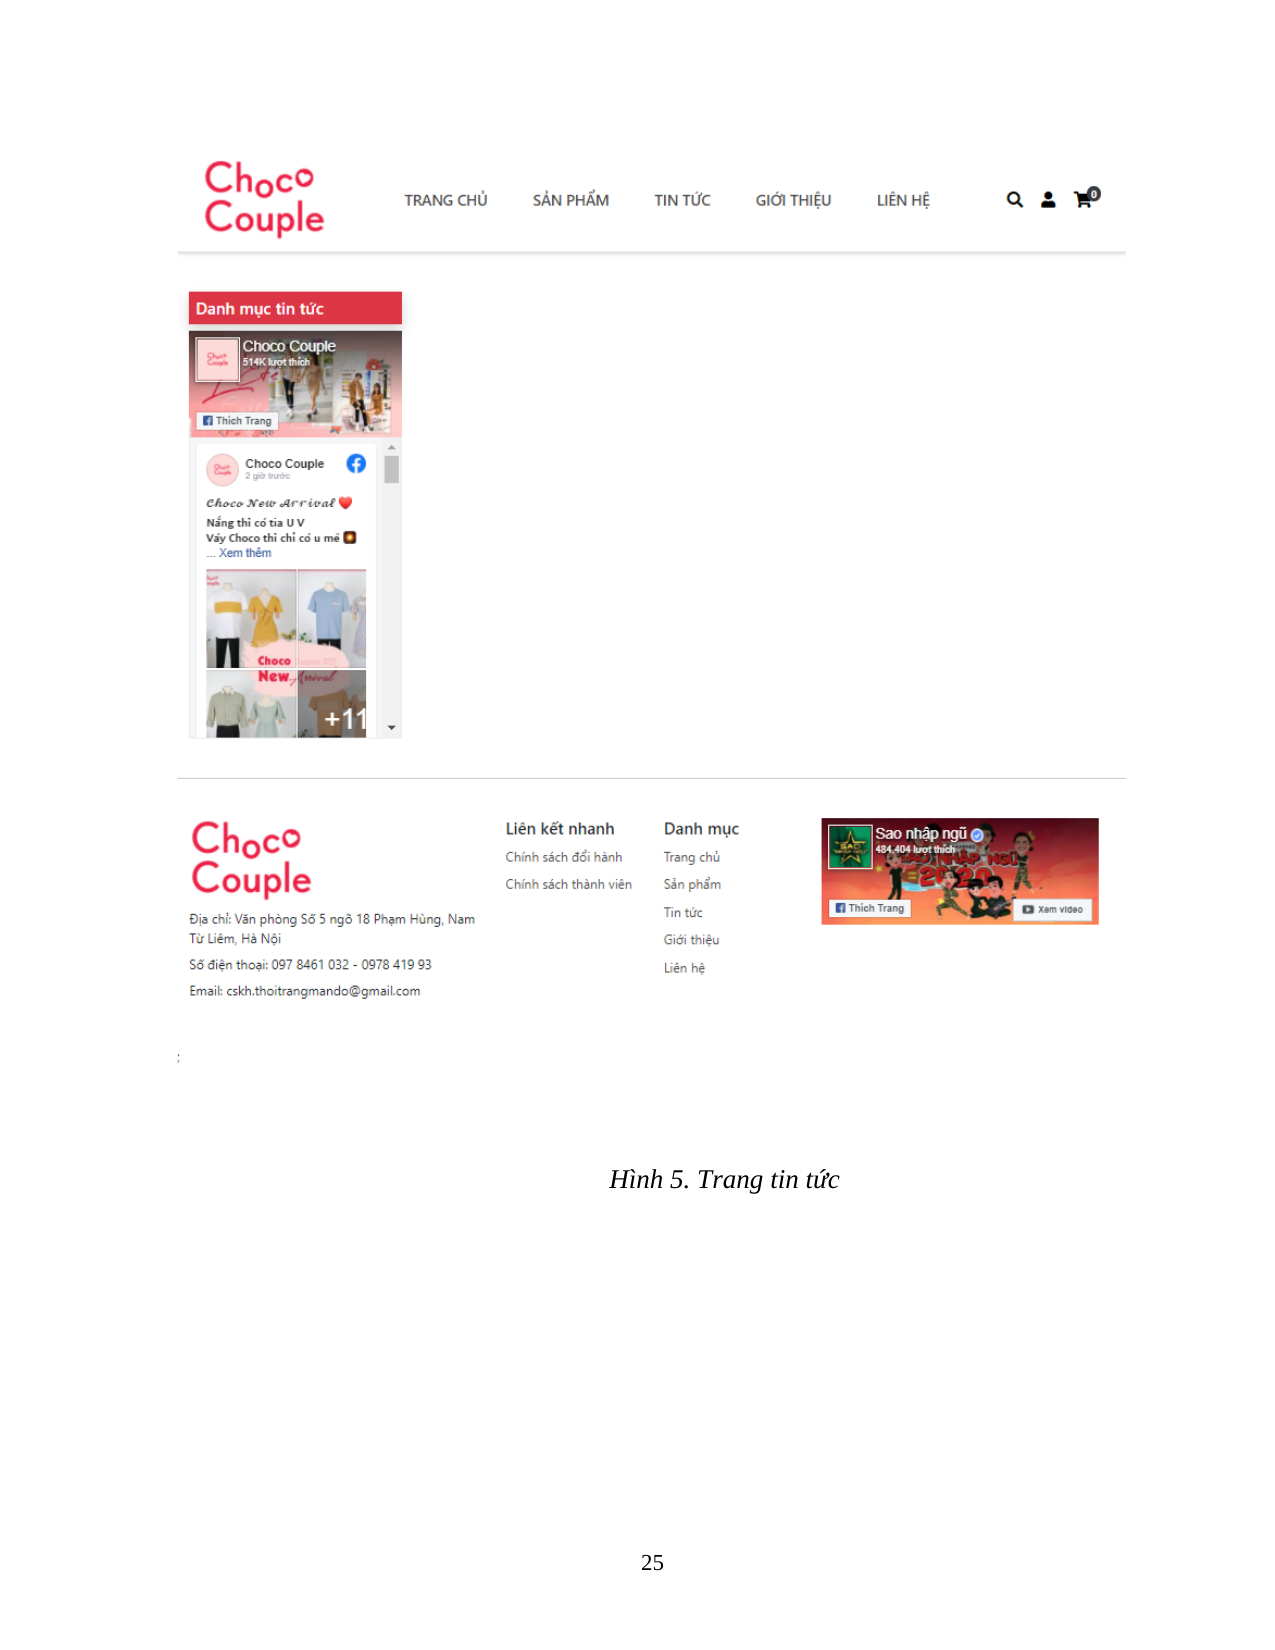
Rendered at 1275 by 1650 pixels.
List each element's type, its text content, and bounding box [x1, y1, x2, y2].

picture [177, 147, 1126, 1151]
list Hình 5. Trang tin tức [325, 1163, 1127, 1194]
